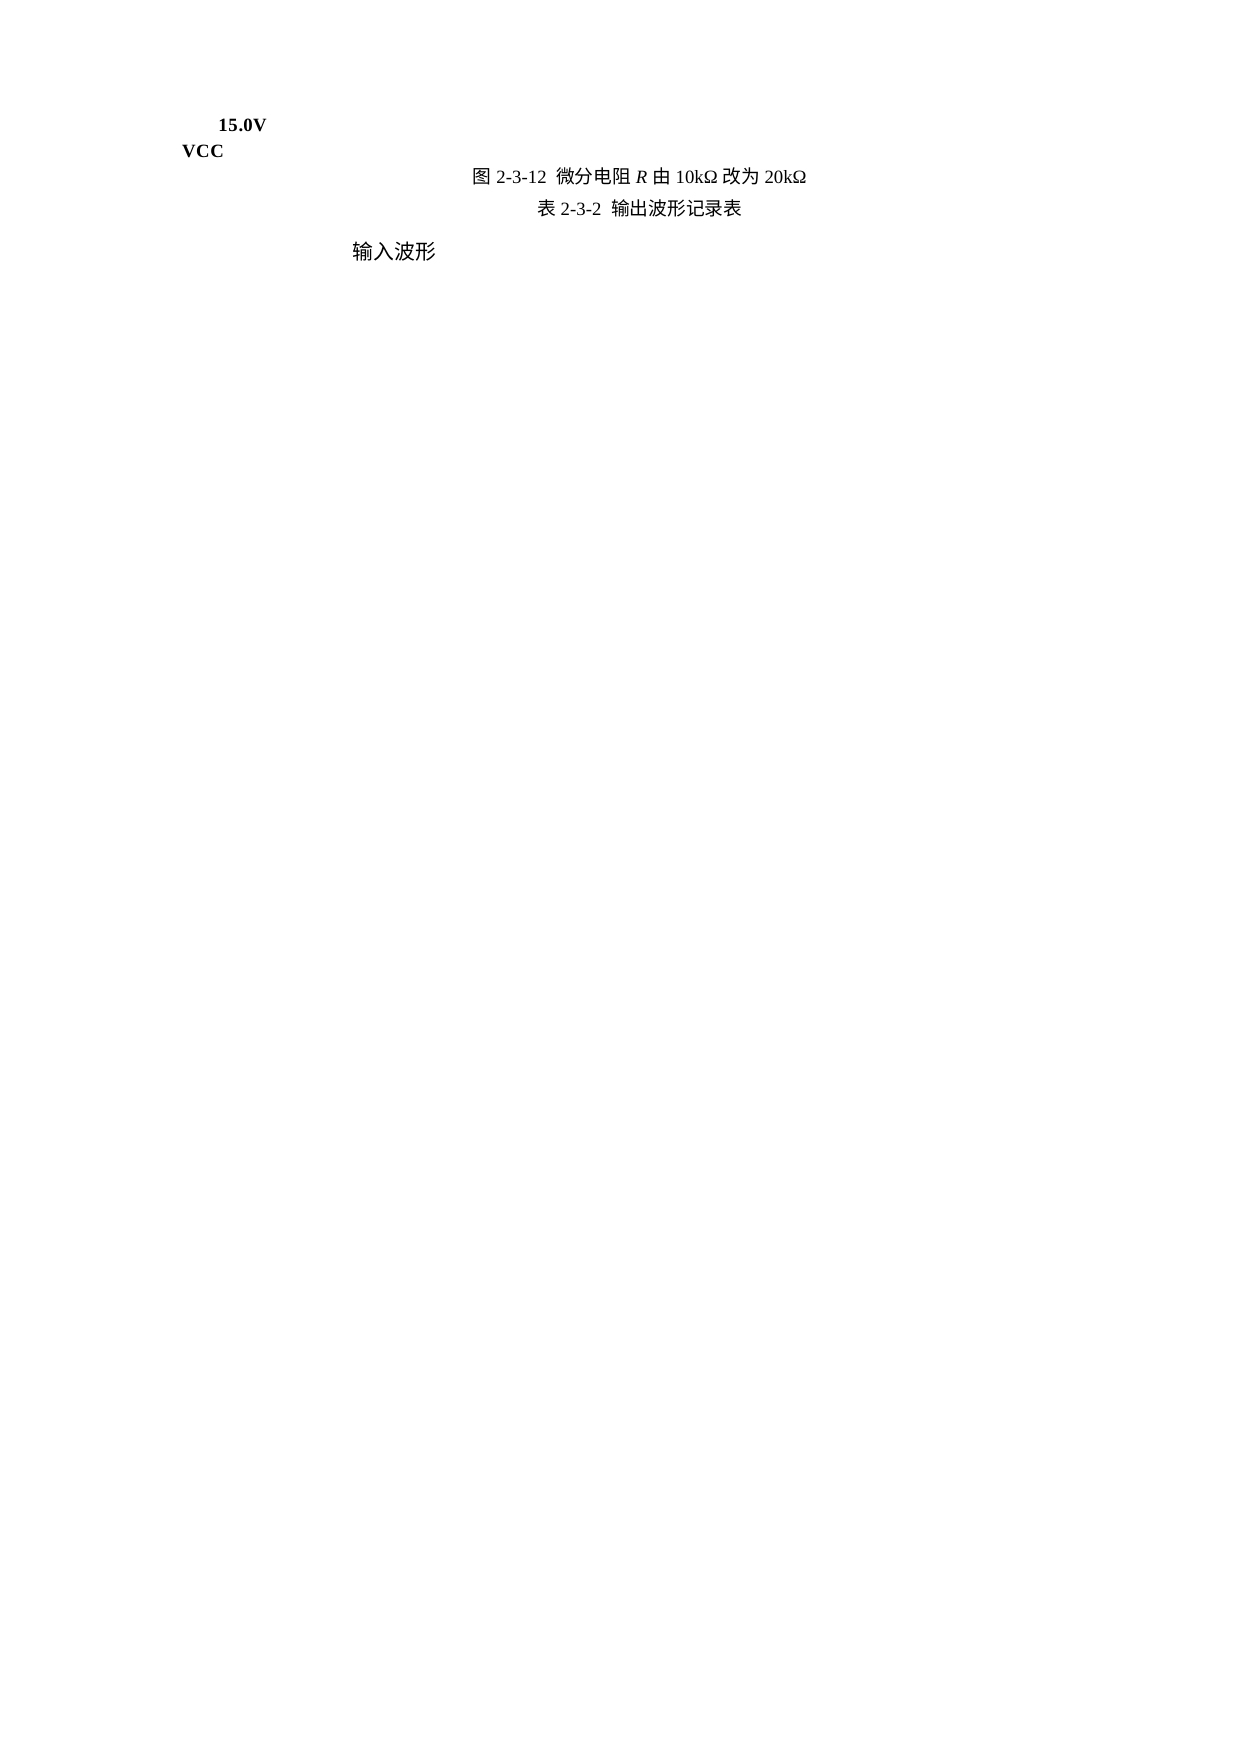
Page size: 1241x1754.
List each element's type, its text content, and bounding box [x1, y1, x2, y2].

text 表 2-3-2 输出波形记录表 [537, 199, 1090, 220]
text VCC [182, 142, 1090, 161]
text 图 2-3-12 微分电阻 R 由 10kΩ 改为 20kΩ [473, 167, 1090, 187]
text 15.0V [218, 116, 1090, 135]
text 输入波形 [352, 243, 514, 263]
